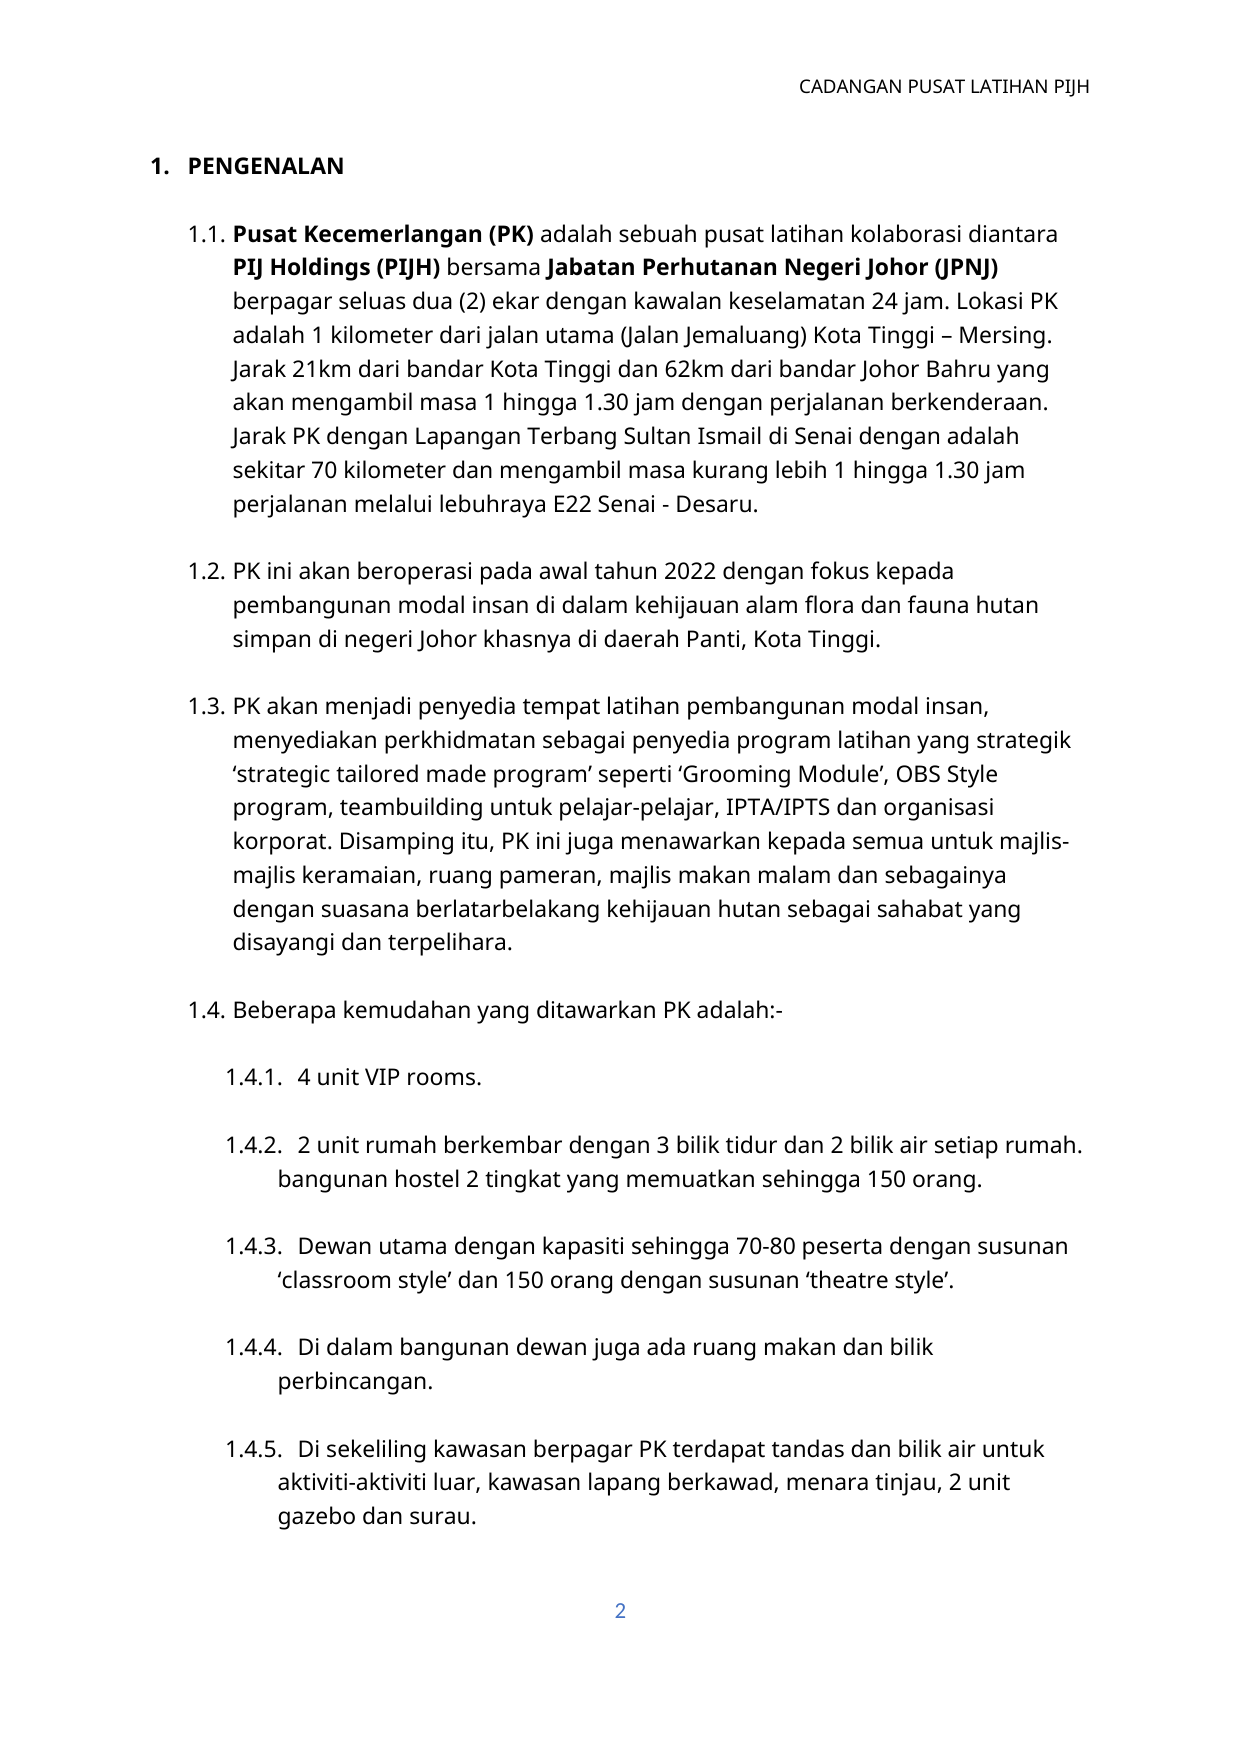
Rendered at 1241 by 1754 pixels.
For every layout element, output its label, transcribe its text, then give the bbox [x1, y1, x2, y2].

list PK akan menjadi penyedia tempat latihan pembangunan modal insan, menyediakan perkhidmatan sebagai penyedia program latihan yang strategik ‘strategic tailored made program’ seperti ‘Grooming Module’, OBS Style program, teambuilding untuk pelajar-pelajar, IPTA/IPTS dan organisasi korporat. Disamping itu, PK ini juga menawarkan kepada semua untuk majlis-majlis keramaian, ruang pameran, majlis makan malam dan sebagainya dengan suasana berlatarbelakang kehijauan hutan sebagai sahabat yang disayangi dan terpelihara. [187, 690, 1090, 957]
list 2 unit rumah berkembar dengan 3 bilik tidur dan 2 bilik air setiap rumah. bangunan hostel 2 tingkat yang memuatkan sehingga 150 orang. [225, 1129, 1090, 1194]
list 4 unit VIP rooms. [225, 1061, 1090, 1092]
list PENGENALAN [150, 150, 1090, 181]
list Pusat Kecemerlangan (PK) adalah sebuah pusat latihan kolaborasi diantara PIJ Holdings (PIJH) bersama Jabatan Perhutanan Negeri Johor (JPNJ) berpagar seluas dua (2) ekar dengan kawalan keselamatan 24 jam. Lokasi PK adalah 1 kilometer dari jalan utama (Jalan Jemaluang) Kota Tinggi – Mersing. Jarak 21km dari bandar Kota Tinggi dan 62km dari bandar Johor Bahru yang akan mengambil masa 1 hingga 1.30 jam dengan perjalanan berkenderaan. Jarak PK dengan Lapangan Terbang Sultan Ismail di Senai dengan adalah sekitar 70 kilometer dan mengambil masa kurang lebih 1 hingga 1.30 jam perjalanan melalui lebuhraya E22 Senai - Desaru. [187, 217, 1090, 519]
list Beberapa kemudahan yang ditawarkan PK adalah:- [187, 994, 1090, 1025]
list Dewan utama dengan kapasiti sehingga 70-80 peserta dengan susunan ‘classroom style’ dan 150 orang dengan susunan ‘theatre style’. [225, 1230, 1090, 1295]
list Di sekeliling kawasan berpagar PK terdapat tandas dan bilik air untuk aktiviti-aktiviti luar, kawasan lapang berkawad, menara tinjau, 2 unit gazebo dan surau. [225, 1432, 1090, 1531]
list PK ini akan beroperasi pada awal tahun 2022 dengan fokus kepada pembangunan modal insan di dalam kehijauan alam flora dan fauna hutan simpan di negeri Johor khasnya di daerah Panti, Kota Tinggi. [187, 555, 1090, 654]
list Di dalam bangunan dewan juga ada ruang makan dan bilik perbincangan. [225, 1331, 1090, 1396]
